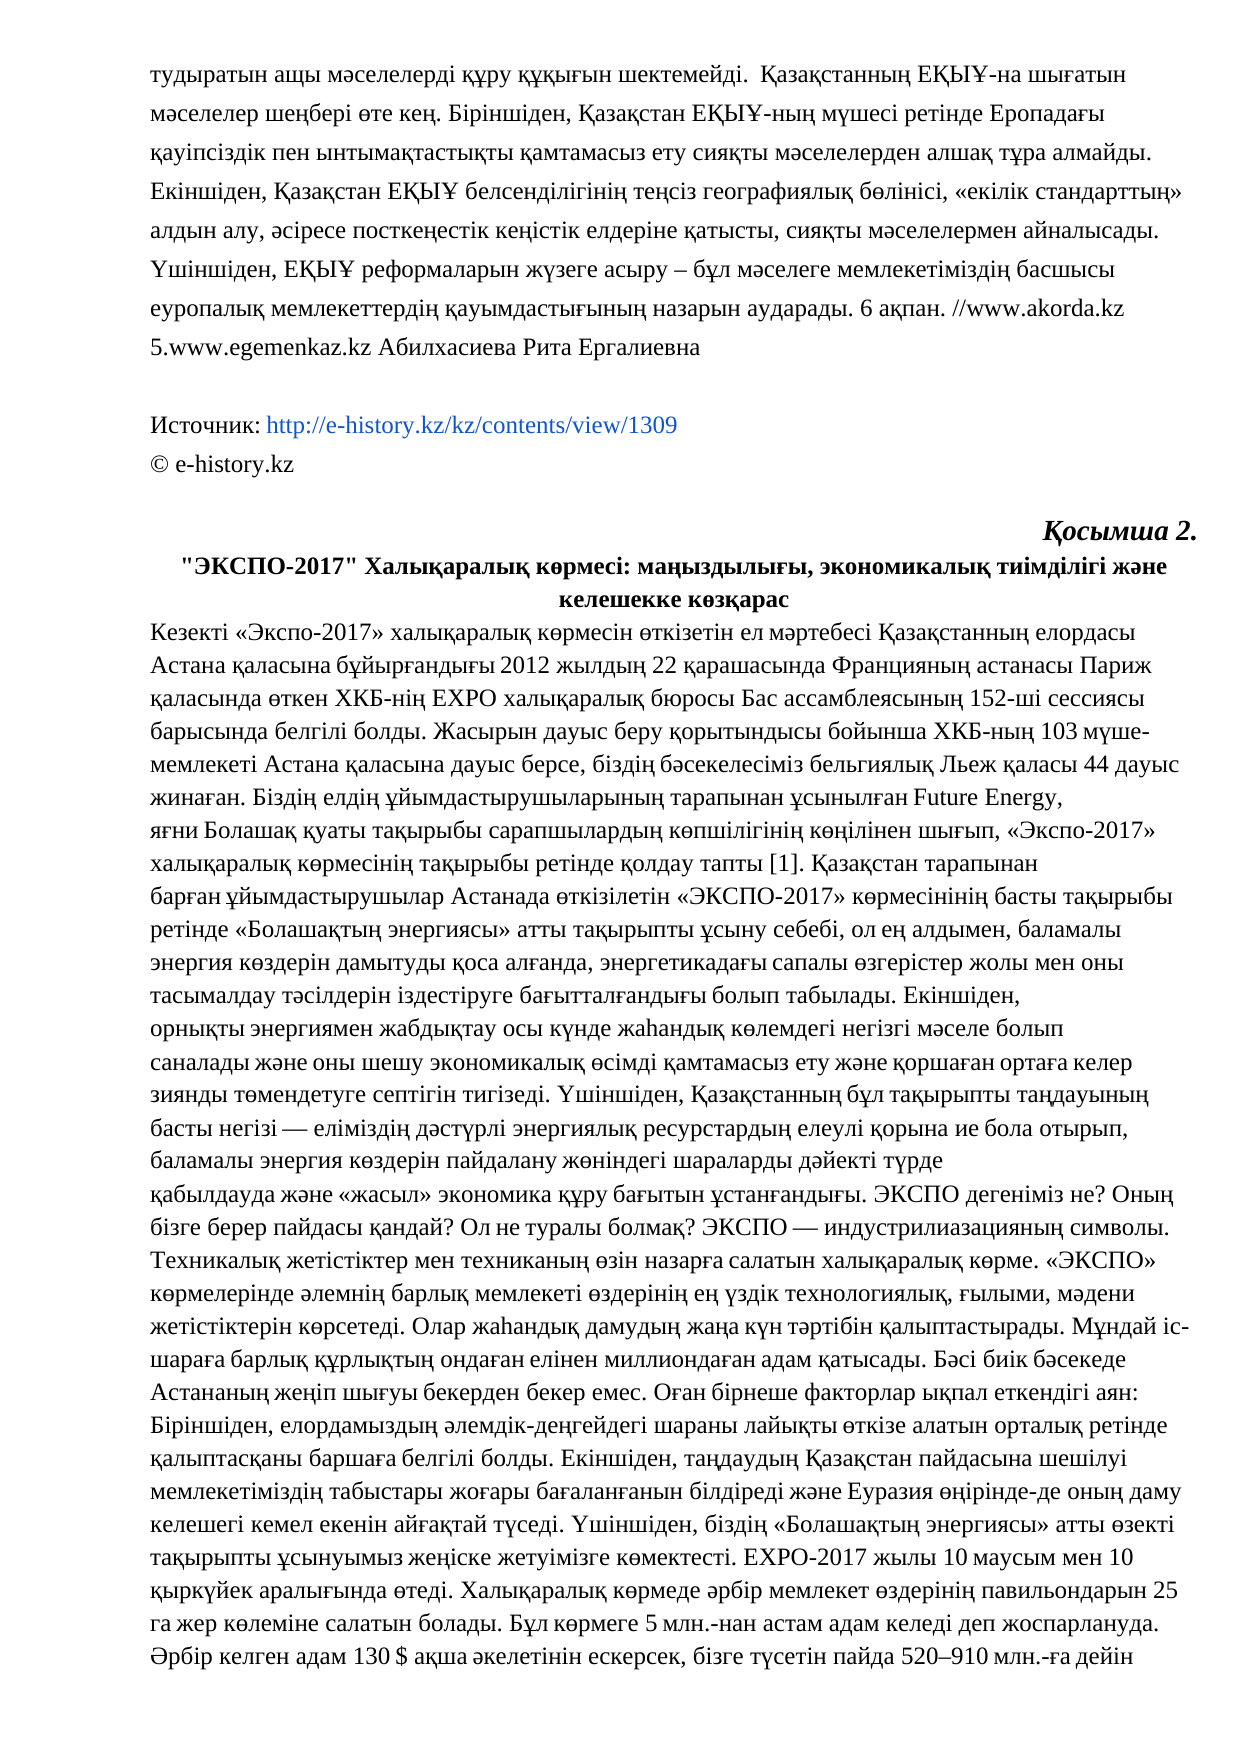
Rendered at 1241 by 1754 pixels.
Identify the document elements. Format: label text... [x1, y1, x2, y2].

text "ЭКСПО-2017" Халықаралық көрмесі: маңыздылығы, экономикалық тиімділігі және келешекке көзқарас [150, 551, 1198, 613]
text © e-history.kz [150, 449, 1198, 478]
text Источник: http://e-history.kz/kz/contents/view/1309 [150, 410, 1198, 439]
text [150, 617, 1198, 1670]
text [150, 59, 1198, 361]
text Қосымша 2. [150, 513, 1198, 546]
